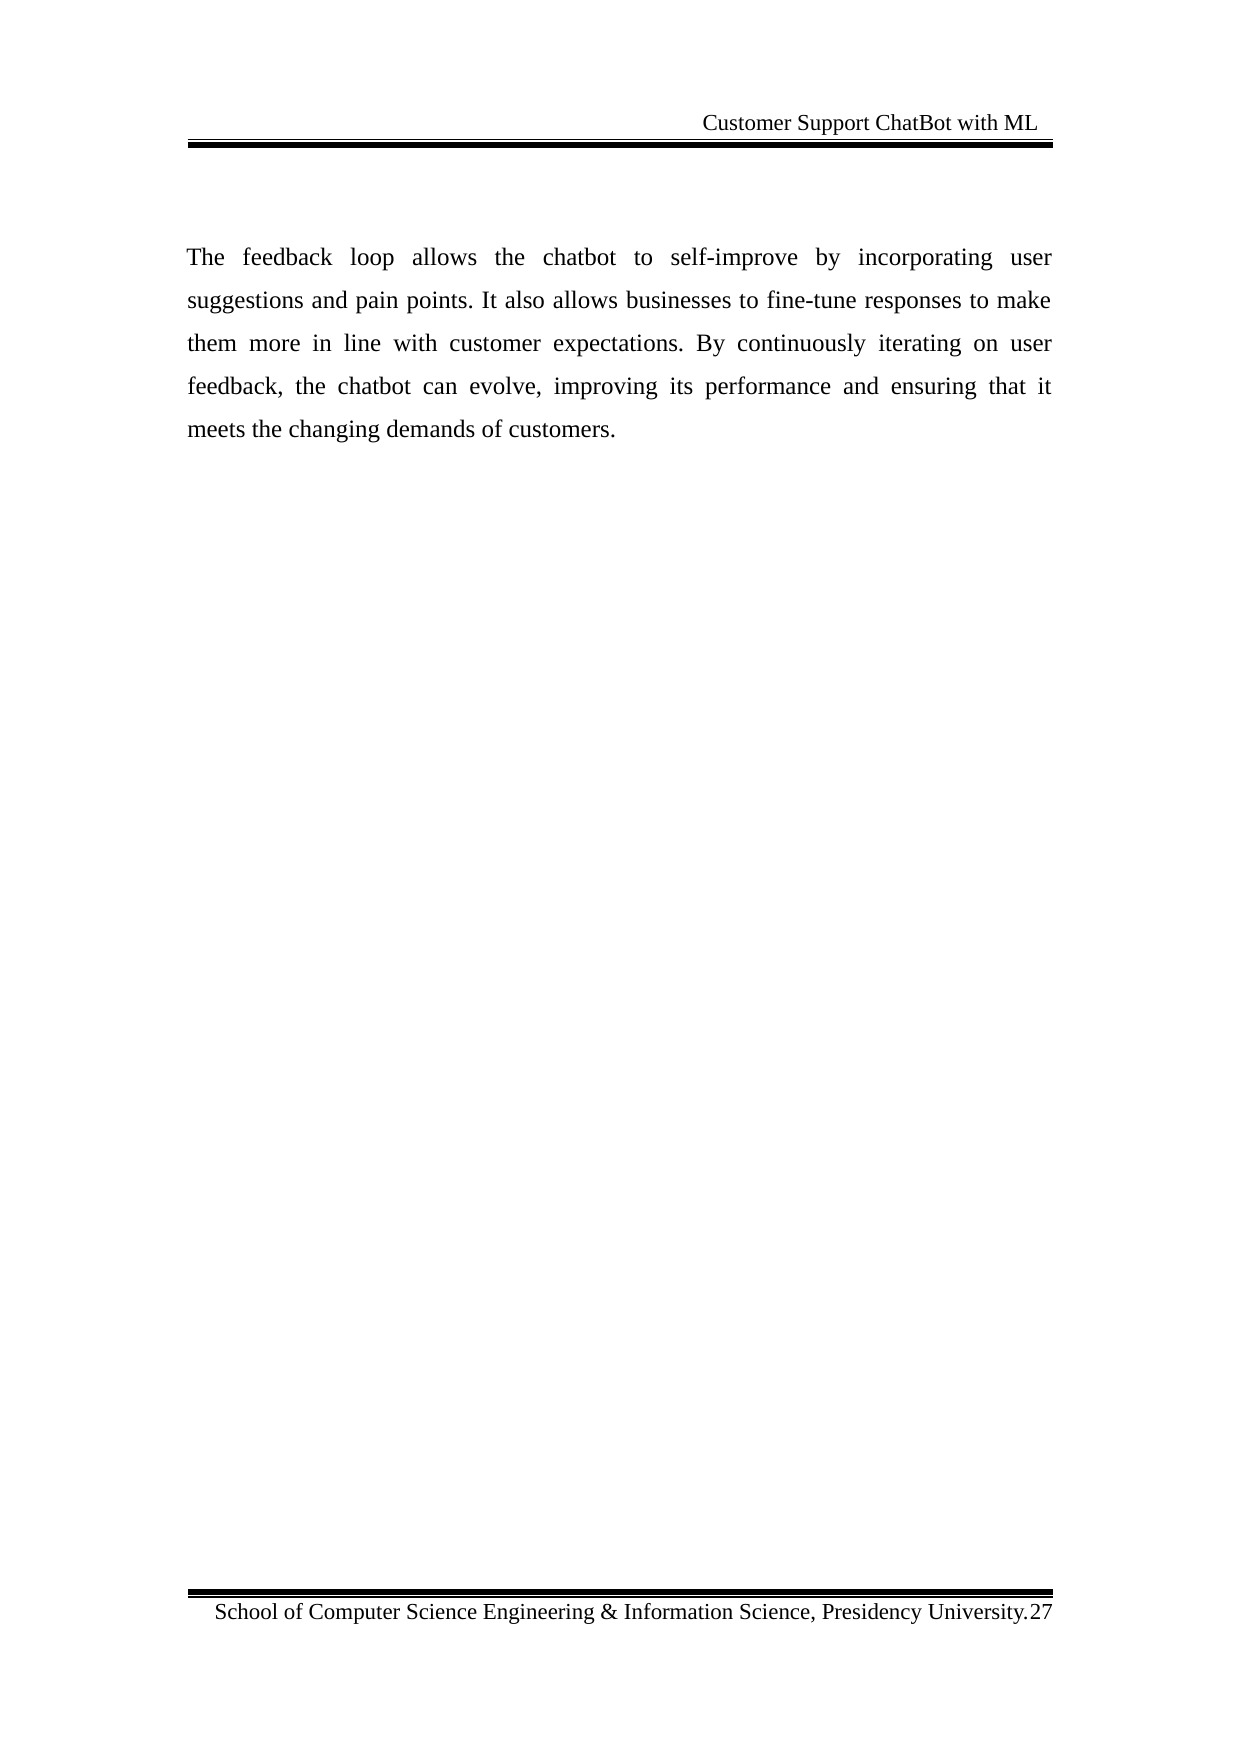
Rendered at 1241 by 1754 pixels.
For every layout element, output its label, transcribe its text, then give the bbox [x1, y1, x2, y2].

text The feedback loop allows the chatbot to self-improve by incorporating user suggestions and pain points. It also allows businesses to fine-tune responses to make them more in line with customer expectations. By continuously iterating on user feedback, the chatbot can evolve, improving its performance and ensuring that it meets the changing demands of customers. [186, 242, 1053, 443]
